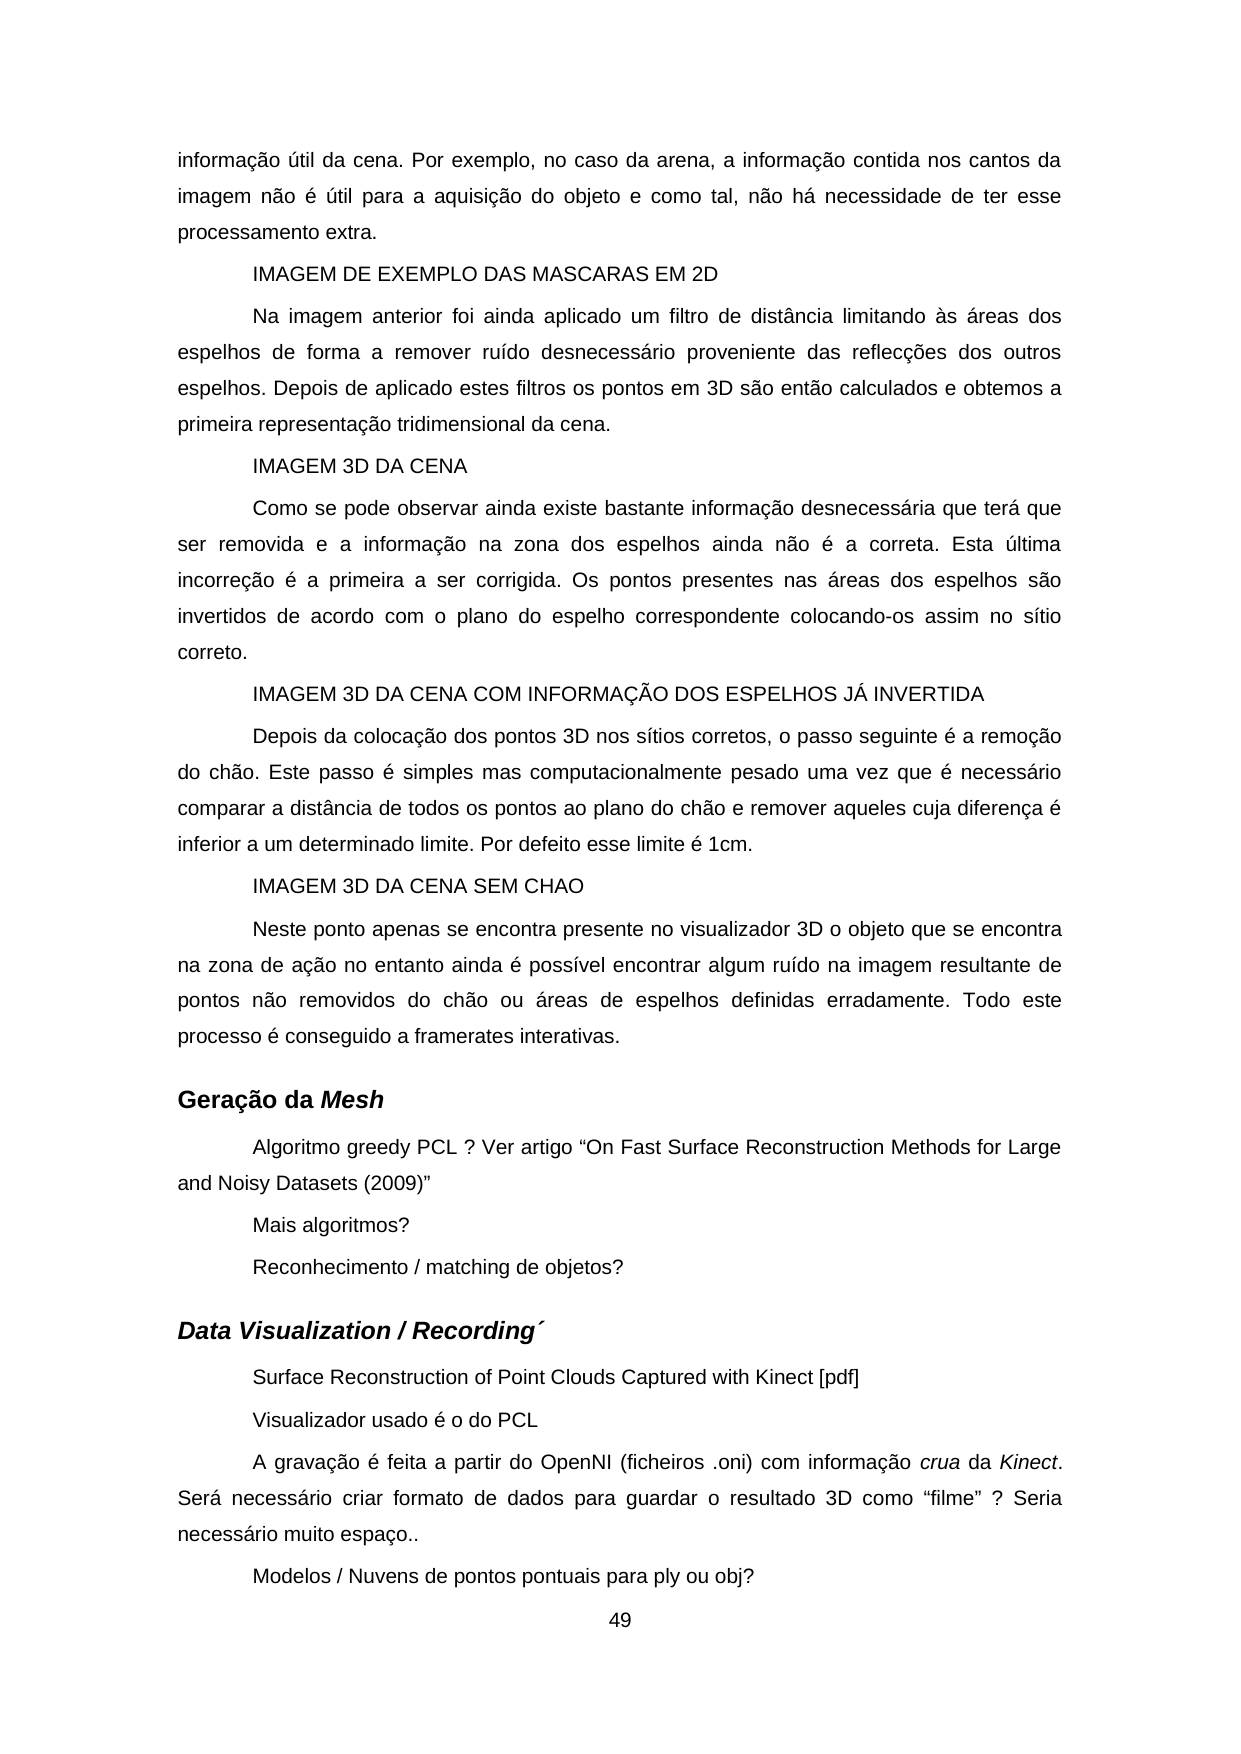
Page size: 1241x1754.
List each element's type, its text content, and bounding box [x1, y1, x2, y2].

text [177, 148, 1063, 243]
text Algoritmo greedy PCL ? Ver artigo “On Fast Surface Reconstruction Methods for Large and Noisy Datasets (2009)” [177, 1134, 1063, 1194]
text Reconhecimento / matching de objetos? [177, 1255, 1063, 1279]
text Data Visualization / Recording´ [177, 1316, 1063, 1344]
text Depois da colocação dos pontos 3D nos sítios corretos, o passo seguinte é a remoção do chão. Este passo é simples mas computacionalmente pesado uma vez que é necessário comparar a distância de todos os pontos ao plano do chão e remover aqueles cuja diferença é inferior a um determinado limite. Por defeito esse limite é 1cm. [177, 724, 1063, 856]
text IMAGEM 3D DA CENA SEM CHAO [177, 874, 1063, 898]
text Geração da Mesh [177, 1085, 1063, 1114]
text Visualizador usado é o do PCL [177, 1407, 1063, 1431]
text Mais algoritmos? [177, 1213, 1063, 1237]
text Na imagem anterior foi ainda aplicado um filtro de distância limitando às áreas dos espelhos de forma a remover ruído desnecessário proveniente das reflecções dos outros espelhos. Depois de aplicado estes filtros os pontos em 3D são então calculados e obtemos a primeira representação tridimensional da cena. [177, 304, 1063, 436]
text IMAGEM 3D DA CENA COM INFORMAÇÃO DOS ESPELHOS JÁ INVERTIDA [177, 682, 1063, 706]
text Como se pode observar ainda existe bastante informação desnecessária que terá que ser removida e a informação na zona dos espelhos ainda não é a correta. Esta última incorreção é a primeira a ser corrigida. Os pontos presentes nas áreas dos espelhos são invertidos de acordo com o plano do espelho correspondente colocando-os assim no sítio correto. [177, 496, 1063, 664]
text Surface Reconstruction of Point Clouds Captured with Kinect [pdf] [177, 1365, 1063, 1389]
text IMAGEM DE EXEMPLO DAS MASCARAS EM 2D [177, 262, 1063, 286]
text A gravação é feita a partir do OpenNI (ficheiros .oni) com informação crua da Kinect. Será necessário criar formato de dados para guardar o resultado 3D como “filme” ? Seria necessário muito espaço.. [177, 1449, 1063, 1545]
text Modelos / Nuvens de pontos pontuais para ply ou obj? [177, 1564, 1063, 1588]
text IMAGEM 3D DA CENA [177, 454, 1063, 478]
text Neste ponto apenas se encontra presente no visualizador 3D o objeto que se encontra na zona de ação no entanto ainda é possível encontrar algum ruído na imagem resultante de pontos não removidos do chão ou áreas de espelhos definidas erradamente. Todo este processo é conseguido a framerates interativas. [177, 916, 1063, 1048]
